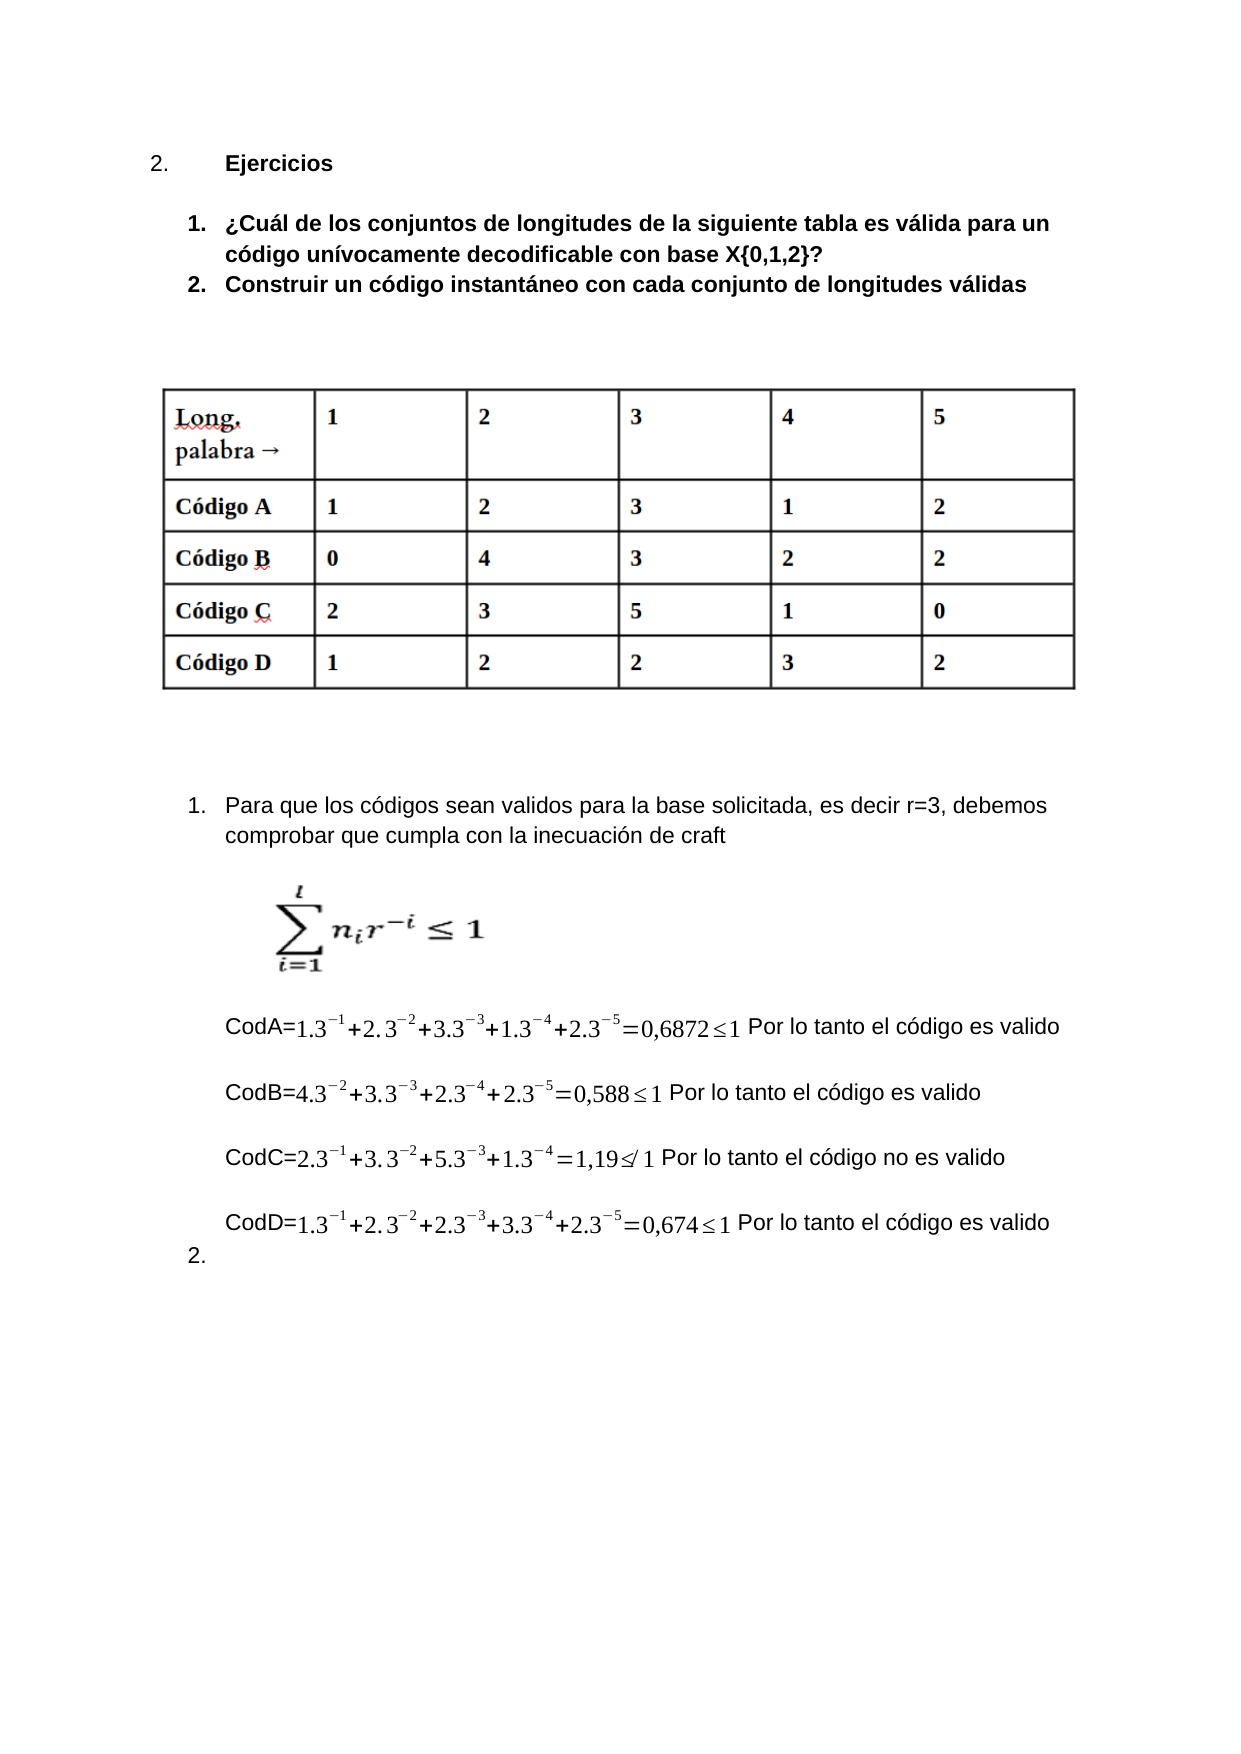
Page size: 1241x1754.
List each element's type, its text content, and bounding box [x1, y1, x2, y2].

text 2. Ejercicios [150, 150, 1090, 207]
list ¿Cuál de los conjuntos de longitudes de la siguiente tabla es válida para un código unívocamente decodificable con base X{0,1,2}? [187, 210, 1090, 267]
list Construir un código instantáneo con cada conjunto de longitudes válidas [187, 271, 1090, 297]
picture [150, 382, 1091, 698]
picture [225, 882, 497, 977]
list Para que los códigos sean validos para la base solicitada, es decir r=3, debemos comprobar que cumpla con la inecuación de craft [187, 792, 1090, 848]
text CodA= Por lo tanto el código es valido [225, 1011, 1090, 1042]
text CodC= Por lo tanto el código no es valido [225, 1141, 1090, 1172]
text CodB= Por lo tanto el código es valido [225, 1076, 1090, 1107]
text CodD= Por lo tanto el código es valido [225, 1207, 1090, 1238]
